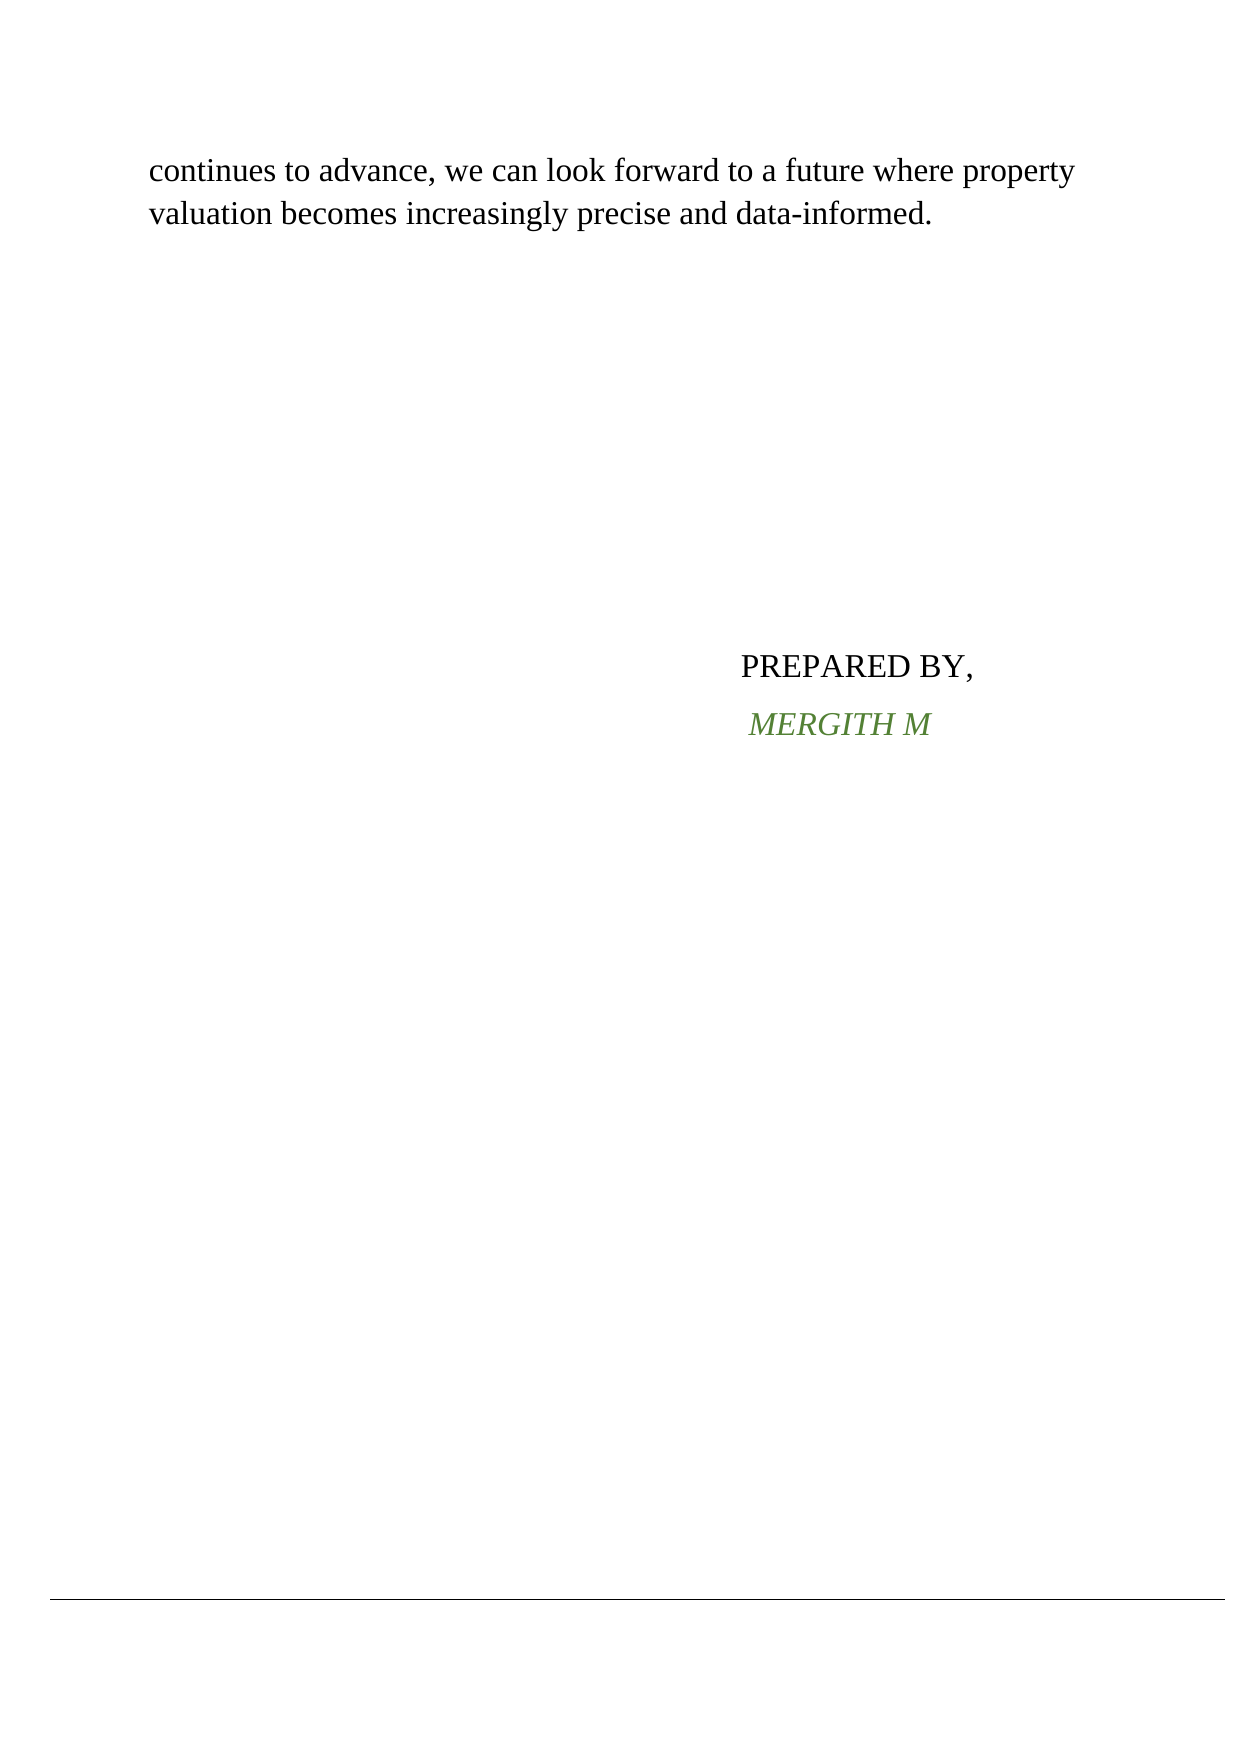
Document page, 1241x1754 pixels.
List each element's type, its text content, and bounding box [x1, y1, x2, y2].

text MERGITH M [148, 704, 1083, 742]
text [148, 150, 1083, 231]
text PREPARED BY, [150, 647, 974, 685]
